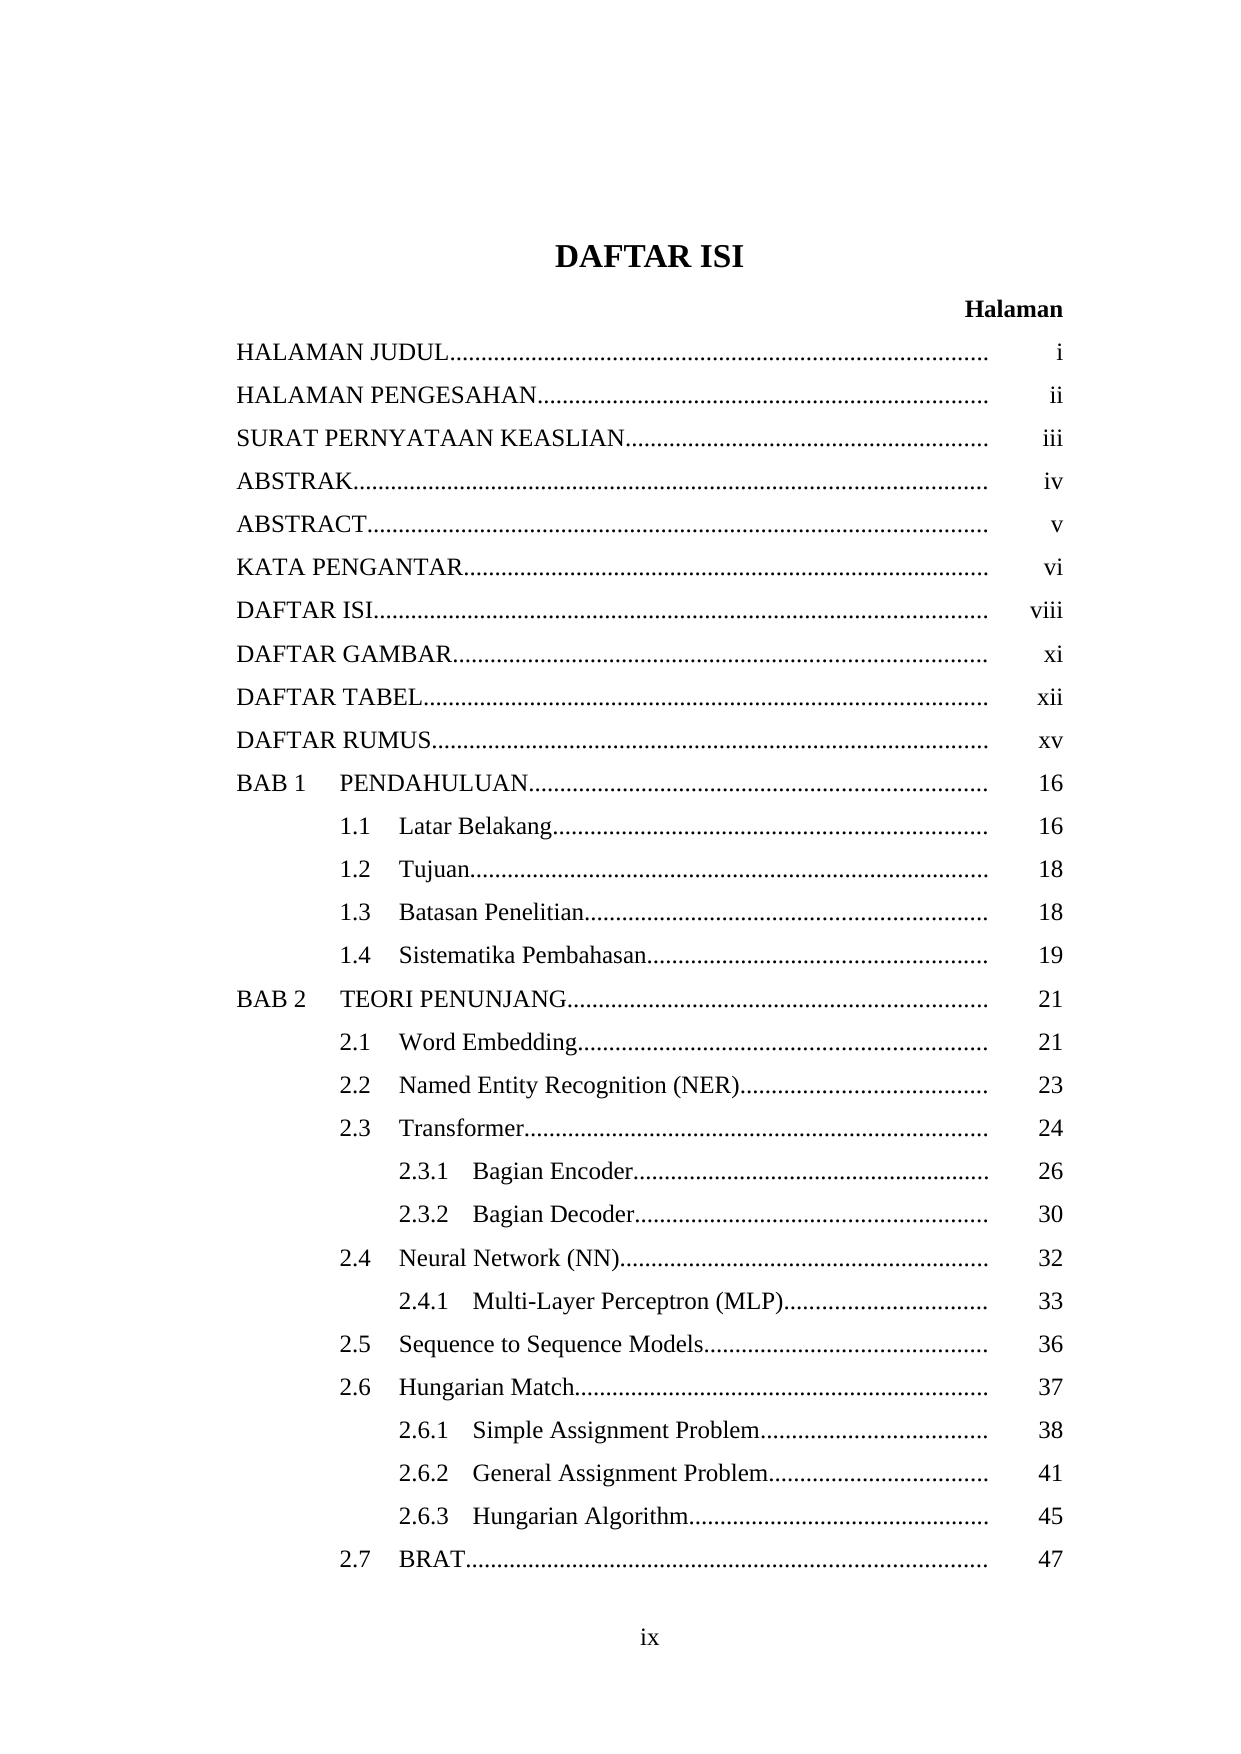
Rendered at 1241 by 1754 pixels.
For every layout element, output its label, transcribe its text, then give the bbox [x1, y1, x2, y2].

text 2.4 Neural Network (NN) 32 [236, 1243, 1063, 1271]
text 2.2 Named Entity Recognition (NER) 23 [236, 1070, 1063, 1099]
text DAFTAR RUMUS xv [236, 725, 1063, 754]
text 1.1 Latar Belakang 16 [236, 811, 1063, 840]
text SURAT PERNYATAAN KEASLIAN iii [236, 423, 1063, 452]
text 1.3 Batasan Penelitian 18 [236, 897, 1063, 926]
text BAB 1 PENDAHULUAN 16 [236, 768, 1063, 797]
text 2.3 Transformer 24 [236, 1113, 1063, 1142]
text 2.4.1 Multi-Layer Perceptron (MLP) 33 [399, 1286, 1063, 1314]
text HALAMAN JUDUL i [236, 337, 1063, 366]
text DAFTAR GAMBAR xi [236, 639, 1063, 667]
text 2.1 Word Embedding 21 [236, 1027, 1063, 1056]
text 2.3.2 Bagian Decoder 30 [399, 1199, 1063, 1228]
text 2.6.2 General Assignment Problem 41 [399, 1458, 1063, 1487]
text HALAMAN PENGESAHAN ii [236, 380, 1063, 409]
text BAB 2 TEORI PENUNJANG 21 [236, 984, 1063, 1012]
text 2.6.3 Hungarian Algorithm 45 [399, 1501, 1063, 1530]
text DAFTAR ISI viii [236, 596, 1063, 624]
text 1.2 Tujuan 18 [236, 854, 1063, 883]
text 1.4 Sistematika Pembahasan 19 [236, 941, 1063, 969]
text ABSTRAK iv [236, 466, 1063, 495]
text Halaman [236, 294, 1063, 322]
text 2.5 Sequence to Sequence Models 36 [236, 1329, 1063, 1358]
text DAFTAR TABEL xii [236, 682, 1063, 711]
subtitle DAFTAR ISI [236, 236, 1063, 274]
text 2.6 Hungarian Match 37 [236, 1372, 1063, 1401]
text ABSTRACT v [236, 509, 1063, 538]
text 2.3.1 Bagian Encoder 26 [399, 1156, 1063, 1185]
text 2.7 BRAT 47 [236, 1544, 1063, 1573]
text 2.6.1 Simple Assignment Problem 38 [399, 1415, 1063, 1444]
text KATA PENGANTAR vi [236, 552, 1063, 581]
